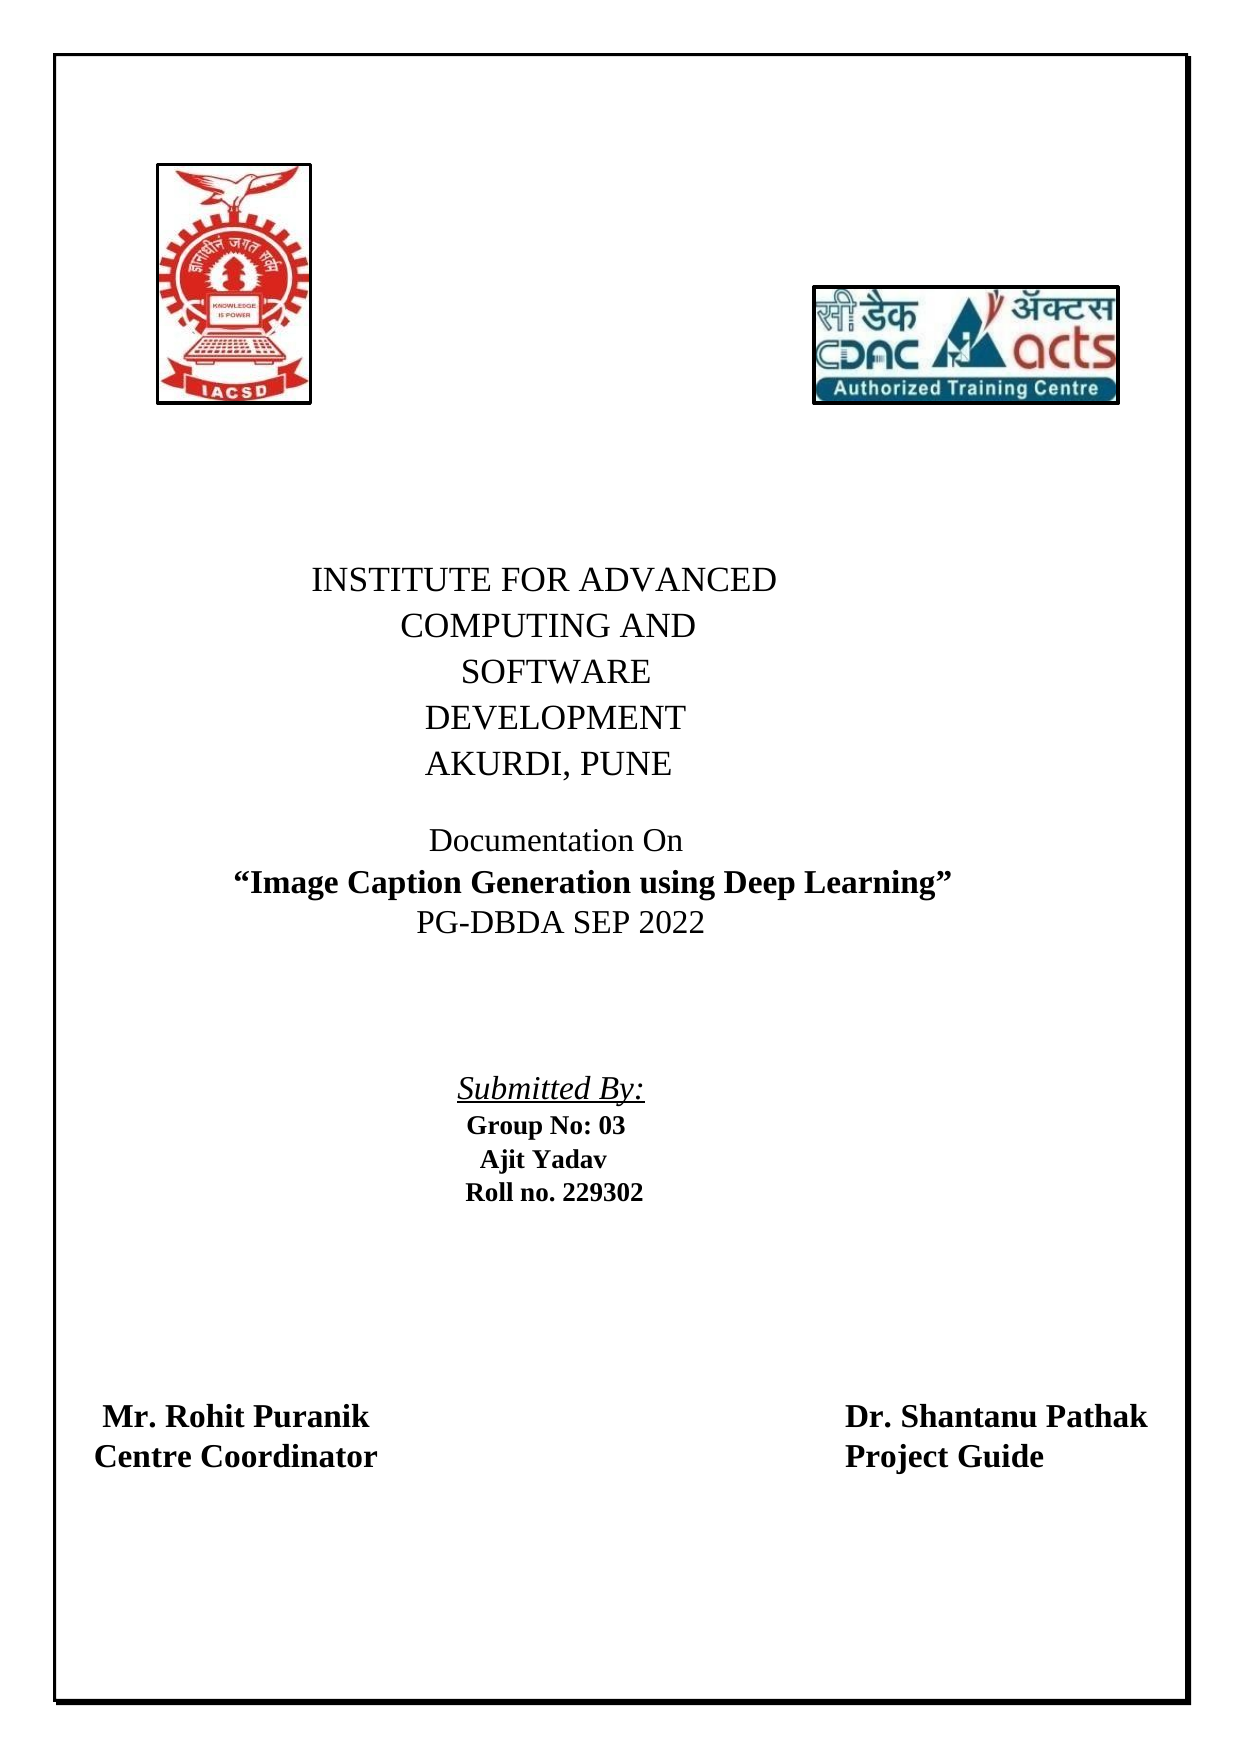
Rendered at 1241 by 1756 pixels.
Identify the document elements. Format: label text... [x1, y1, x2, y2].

text SOFTWARE DEVELOPMENT AKURDI, PUNE [424, 651, 779, 783]
picture [159, 166, 309, 401]
text Centre Coordinator Project Guide [93, 1436, 1169, 1474]
text “Image Caption Generation using Deep Learning” [166, 862, 1169, 901]
text INSTITUTE FOR ADVANCED COMPUTING AND [311, 558, 779, 645]
text Submitted By: [71, 1068, 1031, 1106]
text Ajit Yadav [466, 1143, 1169, 1174]
subtitle Documentation On [81, 821, 1031, 859]
picture [816, 289, 1116, 401]
picture [1106, 393, 1116, 401]
text Group No: 03 [466, 1109, 1169, 1140]
text PG-DBDA SEP 2022 [90, 902, 1031, 941]
text Roll no. 229302 [465, 1176, 1169, 1207]
subtitle Mr. Rohit Puranik Dr. Shantanu Pathak [102, 1397, 1169, 1435]
